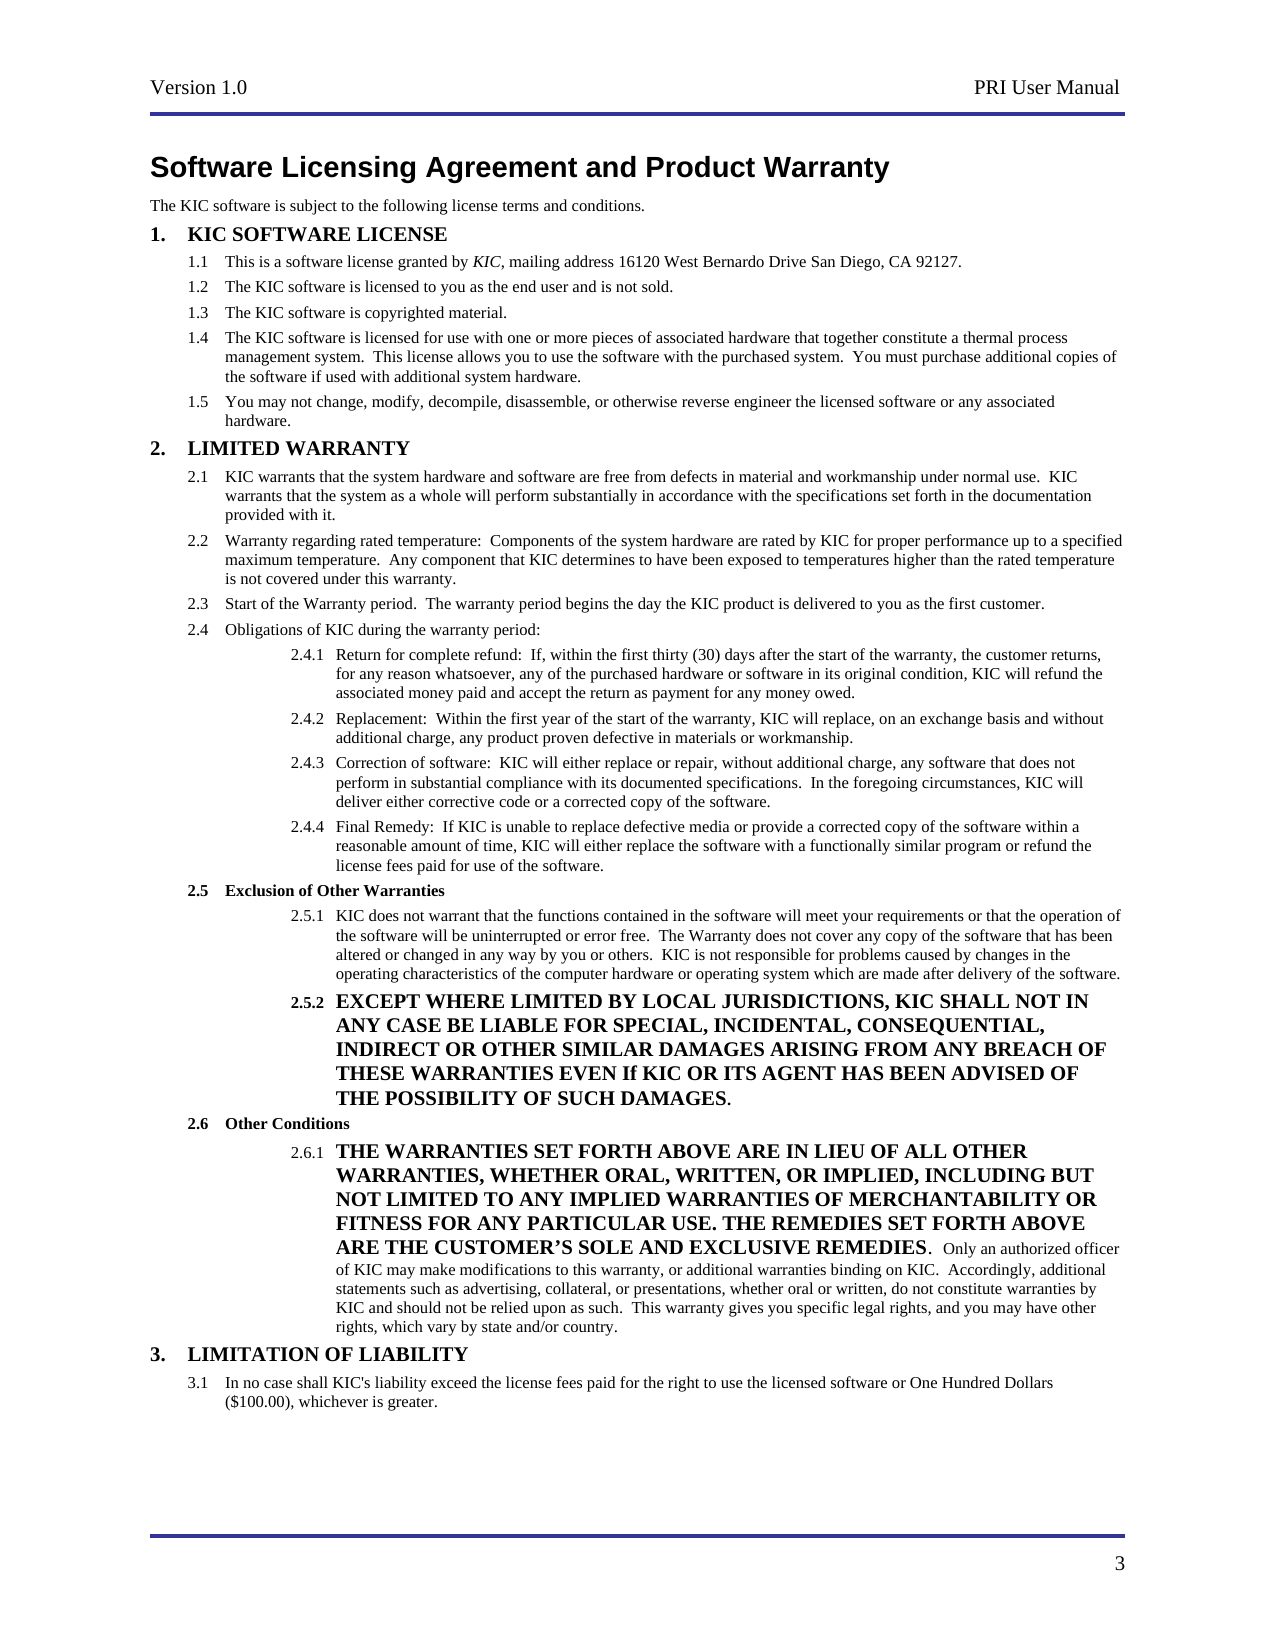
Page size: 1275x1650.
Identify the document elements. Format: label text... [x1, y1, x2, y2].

list Replacement: Within the first year of the start of the warranty, KIC will replace, on an exchange basis and without additional charge, any product proven defective in materials or workmanship. [291, 709, 1125, 747]
list Exclusion of Other Warranties [187, 881, 1125, 900]
list LIMITATION OF LIABILITY [150, 1342, 1125, 1366]
list In no case shall KIC's liability exceed the license fees paid for the right to use the licensed software or One Hundred Dollars ($100.00), whichever is greater. [187, 1373, 1125, 1411]
list KIC SOFTWARE LICENSE [150, 221, 1125, 246]
list The warranties set forth above are in lieu of all other warranties, whether oral, WRITTEN, or implied, INCLUDING BUT NOT LIMITED TO ANY IMPLIED WARRANTIES OF MERCHANTABILITY OR FITNESS FOR ANY PARTICULAR USE. the remedies set forth above are the customer’s sole and exclusive remedies. Only an authorized officer of KIC may make modifications to this warranty, or additional warranties binding on KIC. Accordingly, additional statements such as advertising, collateral, or presentations, whether oral or written, do not constitute warranties by KIC and should not be relied upon as such. This warranty gives you specific legal rights, and you may have other rights, which vary by state and/or country. [291, 1139, 1125, 1336]
list KIC does not warrant that the functions contained in the software will meet your requirements or that the operation of the software will be uninterrupted or error free. The Warranty does not cover any copy of the software that has been altered or changed in any way by you or others. KIC is not responsible for problems caused by changes in the operating characteristics of the computer hardware or operating system which are made after delivery of the software. [291, 906, 1125, 983]
text The KIC software is subject to the following license terms and conditions. [150, 196, 1125, 215]
text Software Licensing Agreement and Product Warranty [150, 150, 1125, 183]
list The KIC software is licensed for use with one or more pieces of associated hardware that together constitute a thermal process management system. This license allows you to use the software with the purchased system. You must purchase additional copies of the software if used with additional system hardware. [187, 328, 1125, 386]
list Other Conditions [187, 1114, 1125, 1133]
list Start of the Warranty period. The warranty period begins the day the KIC product is delivered to you as the first customer. [187, 594, 1125, 613]
list Return for complete refund: If, within the first thirty (30) days after the start of the warranty, the customer returns, for any reason whatsoever, any of the purchased hardware or software in its original condition, KIC will refund the associated money paid and accept the return as payment for any money owed. [291, 645, 1125, 702]
list LIMITED WARRANTY [150, 436, 1125, 460]
list EXCEPT WHERE LIMITED BY LOCAL JURISDICTIONS, KIC SHALL NOT IN ANY CASE BE LIABLE FOR SPECIAL, INCIDENTAL, CONSEQUENTIAL, INDIRECT OR OTHER SIMILAR DAMAGES ARISING FROM ANY BREACH OF THESE WARRANTIES EVEN If KIC OR ITS AGENT HAS BEEN ADVISED OF THE POSSIBILITY OF SUCH DAMAGES. [291, 989, 1125, 1109]
list This is a software license granted by KIC, mailing address 16120 West Bernardo Drive San Diego, CA 92127. [187, 252, 1125, 271]
list You may not change, modify, decompile, disassemble, or otherwise reverse engineer the licensed software or any associated hardware. [187, 392, 1125, 430]
list Warranty regarding rated temperature: Components of the system hardware are rated by KIC for proper performance up to a specified maximum temperature. Any component that KIC determines to have been exposed to temperatures higher than the rated temperature is not covered under this warranty. [187, 530, 1125, 588]
list Correction of software: KIC will either replace or repair, without additional charge, any software that does not perform in substantial compliance with its documented specifications. In the foregoing circumstances, KIC will deliver either corrective code or a corrected copy of the software. [291, 753, 1125, 811]
list The KIC software is copyrighted material. [187, 303, 1125, 322]
list KIC warrants that the system hardware and software are free from defects in material and workmanship under normal use. KIC warrants that the system as a whole will perform substantially in accordance with the specifications set forth in the documentation provided with it. [187, 467, 1125, 524]
list Obligations of KIC during the warranty period: [187, 619, 1125, 639]
list Final Remedy: If KIC is unable to replace defective media or provide a corrected copy of the software within a reasonable amount of time, KIC will either replace the software with a functionally similar program or refund the license fees paid for use of the software. [291, 817, 1125, 874]
list The KIC software is licensed to you as the end user and is not sold. [187, 277, 1125, 296]
